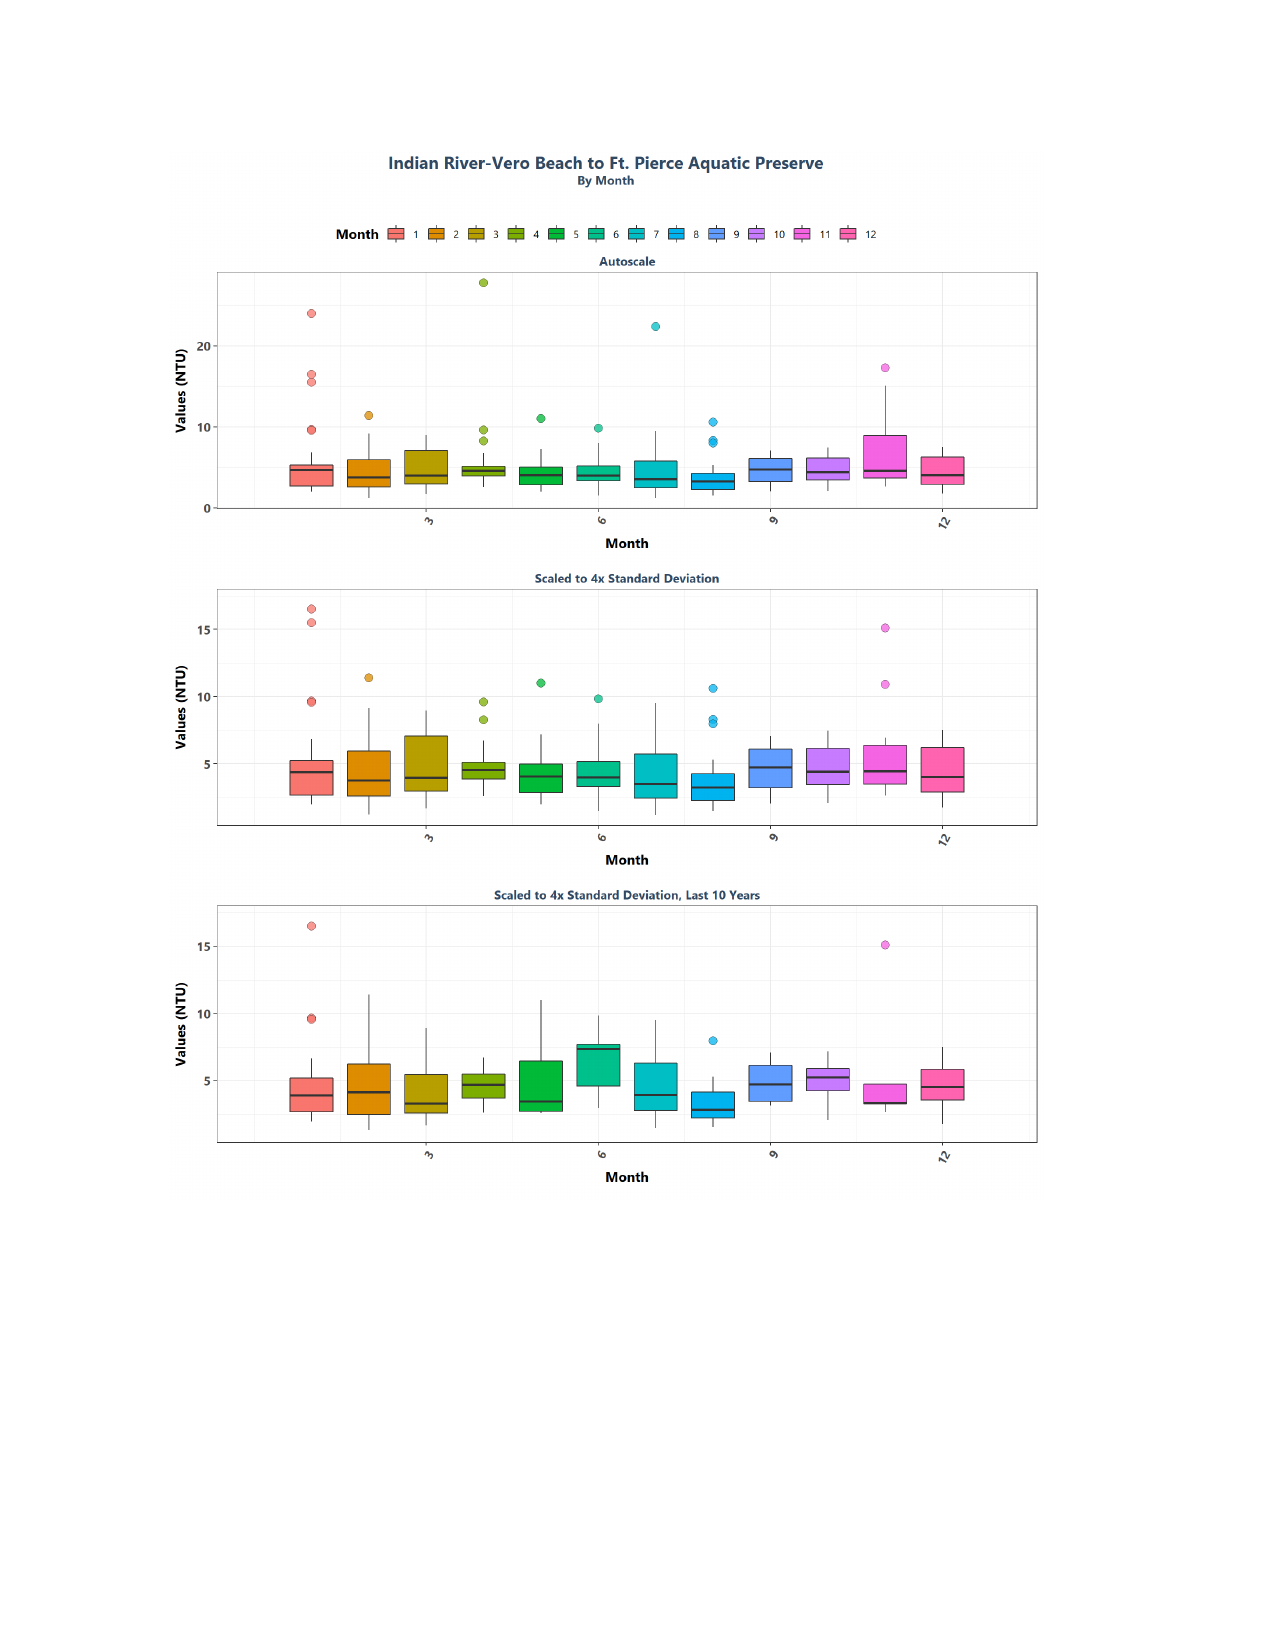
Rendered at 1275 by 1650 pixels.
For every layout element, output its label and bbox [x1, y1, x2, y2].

picture [168, 150, 1044, 1200]
